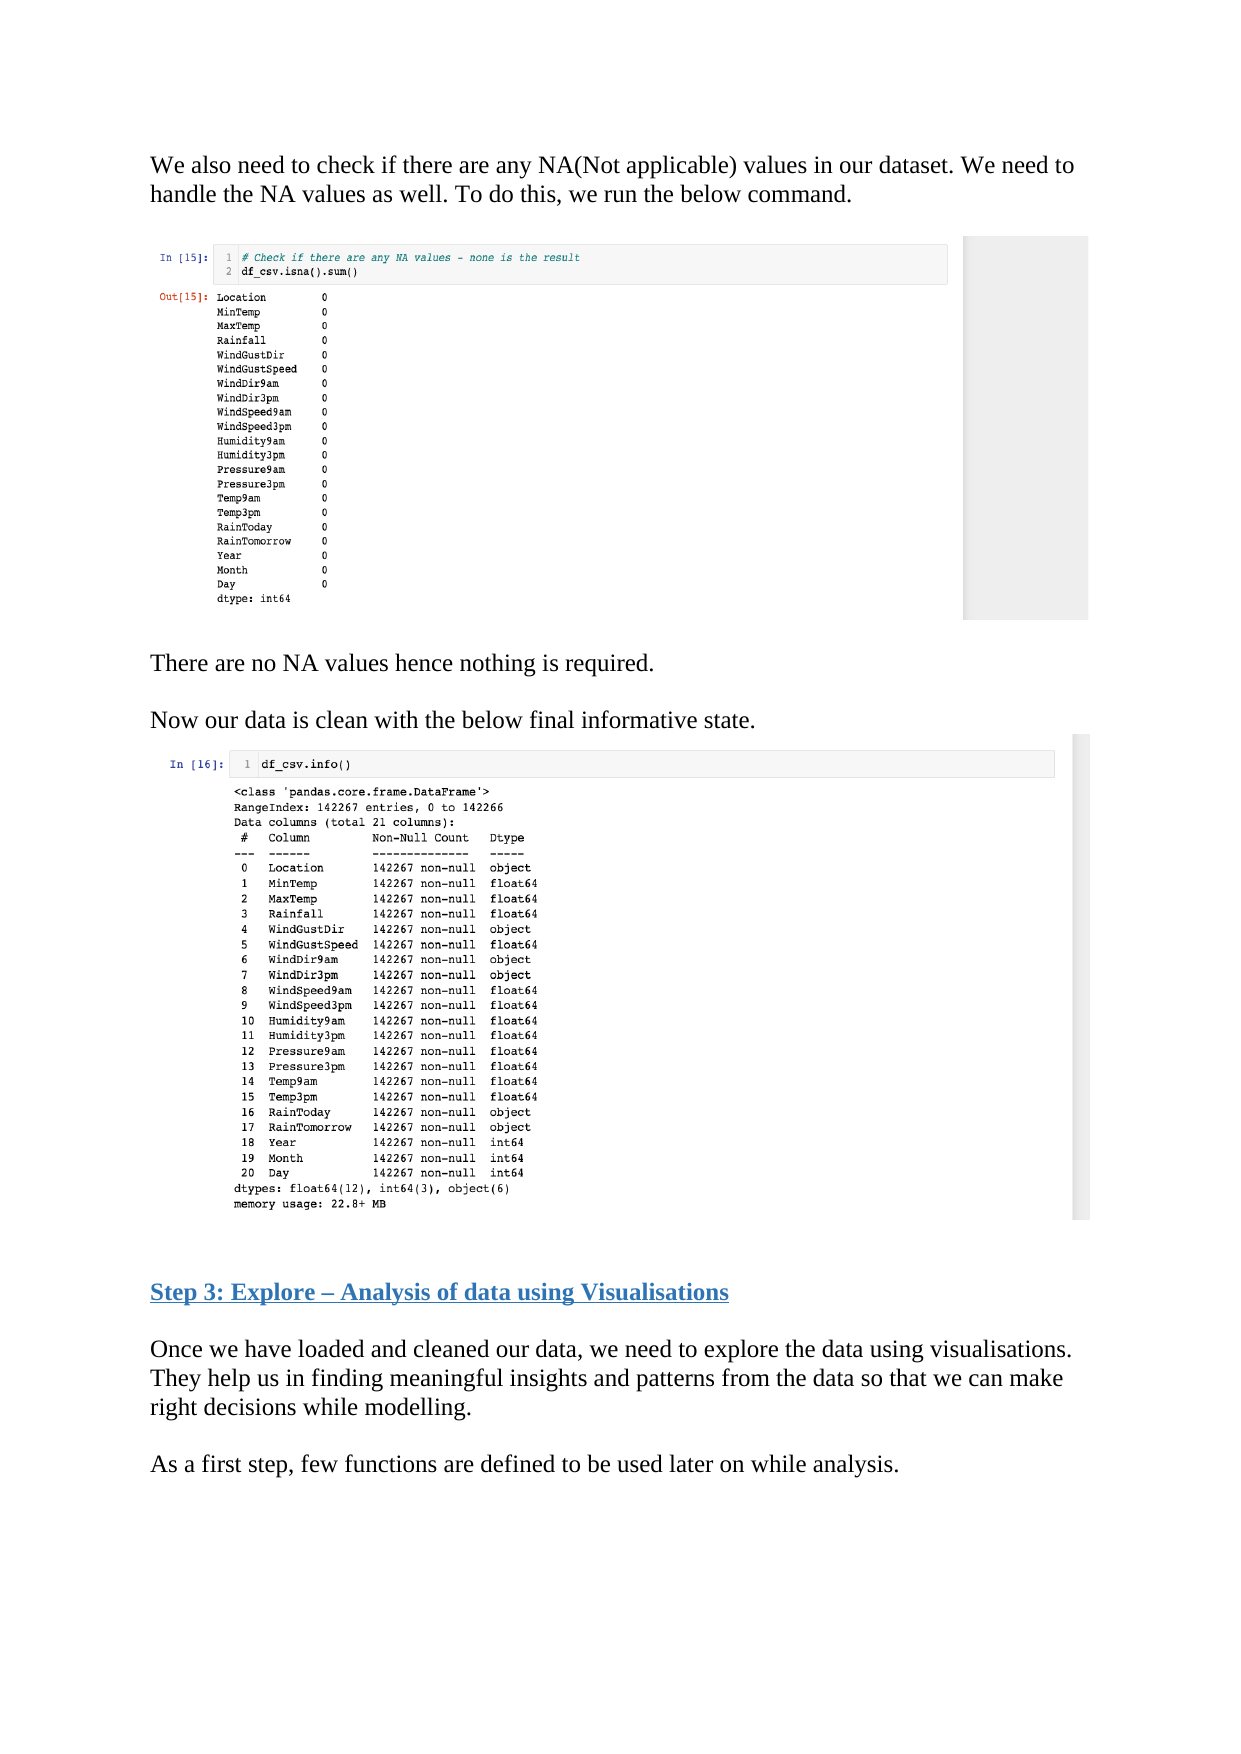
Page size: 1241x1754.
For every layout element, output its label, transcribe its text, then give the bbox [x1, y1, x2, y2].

text Step 3: Explore – Analysis of data using Visualisations [150, 1277, 1090, 1306]
text We also need to check if there are any NA(Not applicable) values in our dataset. We need to handle the NA values as well. To do this, we run the below command. [150, 150, 1090, 207]
picture [150, 236, 1089, 620]
picture [150, 734, 1090, 1220]
text As a first step, few functions are defined to be used later on while analysis. [150, 1449, 1090, 1478]
text There are no NA values hence nothing is required. [150, 648, 1090, 677]
text Once we have loaded and cleaned our data, we need to explore the data using visualisations. They help us in finding meaningful insights and patterns from the data so that we can make right decisions while modelling. [150, 1334, 1090, 1421]
text Now our data is clean with the below final informative state. [150, 706, 1090, 734]
